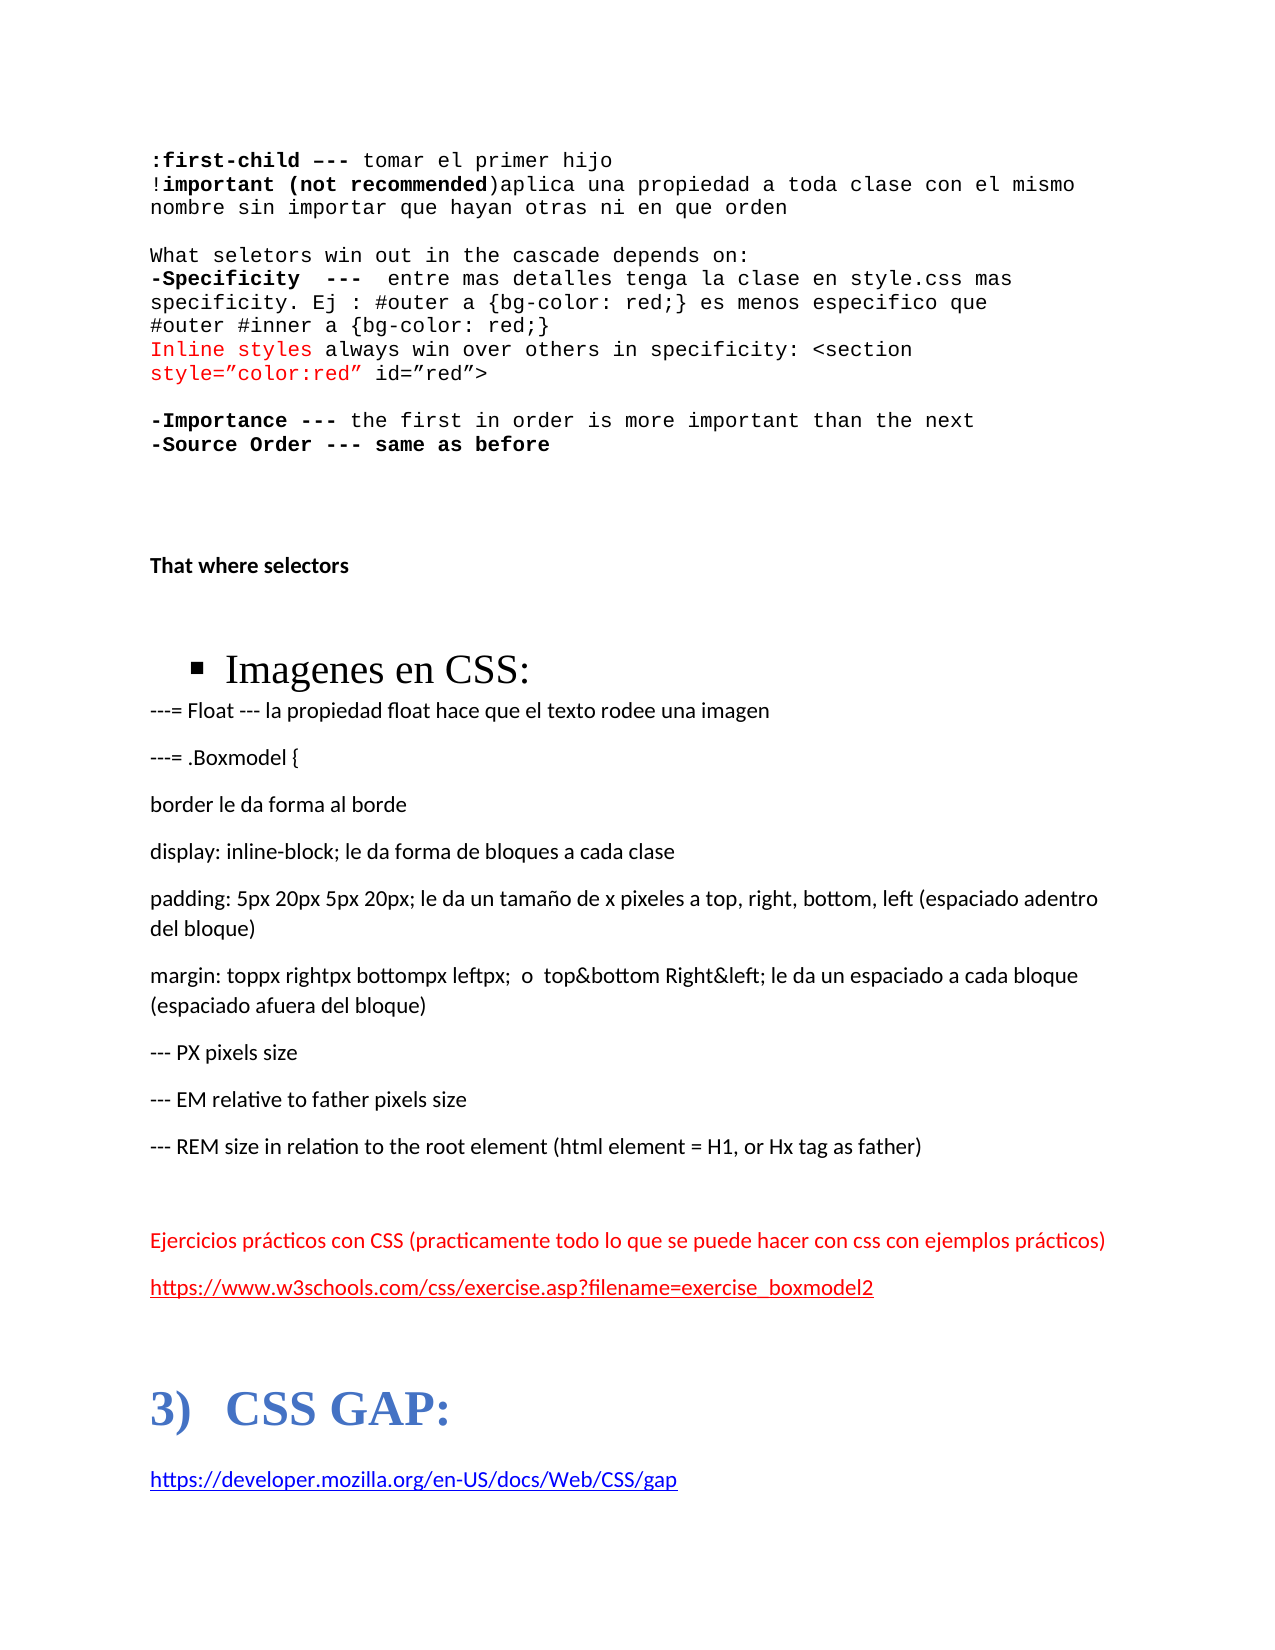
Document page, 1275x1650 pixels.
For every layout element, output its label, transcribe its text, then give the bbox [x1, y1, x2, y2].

text --- PX pixels size [150, 1038, 1125, 1066]
text padding: 5px 20px 5px 20px; le da un tamaño de x pixeles a top, right, bottom, left (espaciado adentro del bloque) [150, 884, 1125, 942]
text -Source Order --- same as before [150, 434, 1125, 457]
text display: inline-block; le da forma de bloques a cada clase [150, 837, 1125, 865]
text :first-child –-- tomar el primer hijo [150, 150, 1125, 174]
text -Importance --- the first in order is more important than the next [150, 410, 1125, 434]
text --- REM size in relation to the root element (html element = H1, or Hx tag as father) [150, 1132, 1125, 1160]
text !important (not recommended)aplica una propiedad a toda clase con el mismo nombre sin importar que hayan otras ni en que orden [150, 174, 1125, 221]
text ---= .Boxmodel { [150, 743, 1125, 772]
text -Specificity --- entre mas detalles tenga la clase en style.css mas specificity. Ej : #outer a {bg-color: red;} es menos especifico que [150, 268, 1125, 316]
text Inline styles always win over others in specificity: <section style=”color:red” id=”red”> [150, 339, 1125, 386]
text What seletors win out in the cascade depends on: [150, 244, 1125, 268]
subtitle Imagenes en CSS: [187, 645, 1125, 693]
text #outer #inner a {bg-color: red;} [150, 316, 1125, 339]
text border le da forma al borde [150, 790, 1125, 818]
text --- EM relative to father pixels size [150, 1085, 1125, 1113]
text Ejercicios prácticos con CSS (practicamente todo lo que se puede hacer con css con ejemplos prácticos) [150, 1226, 1125, 1254]
text https://www.w3schools.com/css/exercise.asp?filename=exercise_boxmodel2 [150, 1273, 1125, 1301]
text That where selectors [150, 551, 1125, 579]
text margin: toppx rightpx bottompx leftpx; o top&bottom Right&left; le da un espaciado a cada bloque (espaciado afuera del bloque) [150, 961, 1125, 1019]
text ---= Float --- la propiedad float hace que el texto rodee una imagen [150, 697, 1125, 725]
text https://developer.mozilla.org/en-US/docs/Web/CSS/gap [150, 1466, 1125, 1494]
subtitle CSS GAP: [150, 1379, 1125, 1436]
